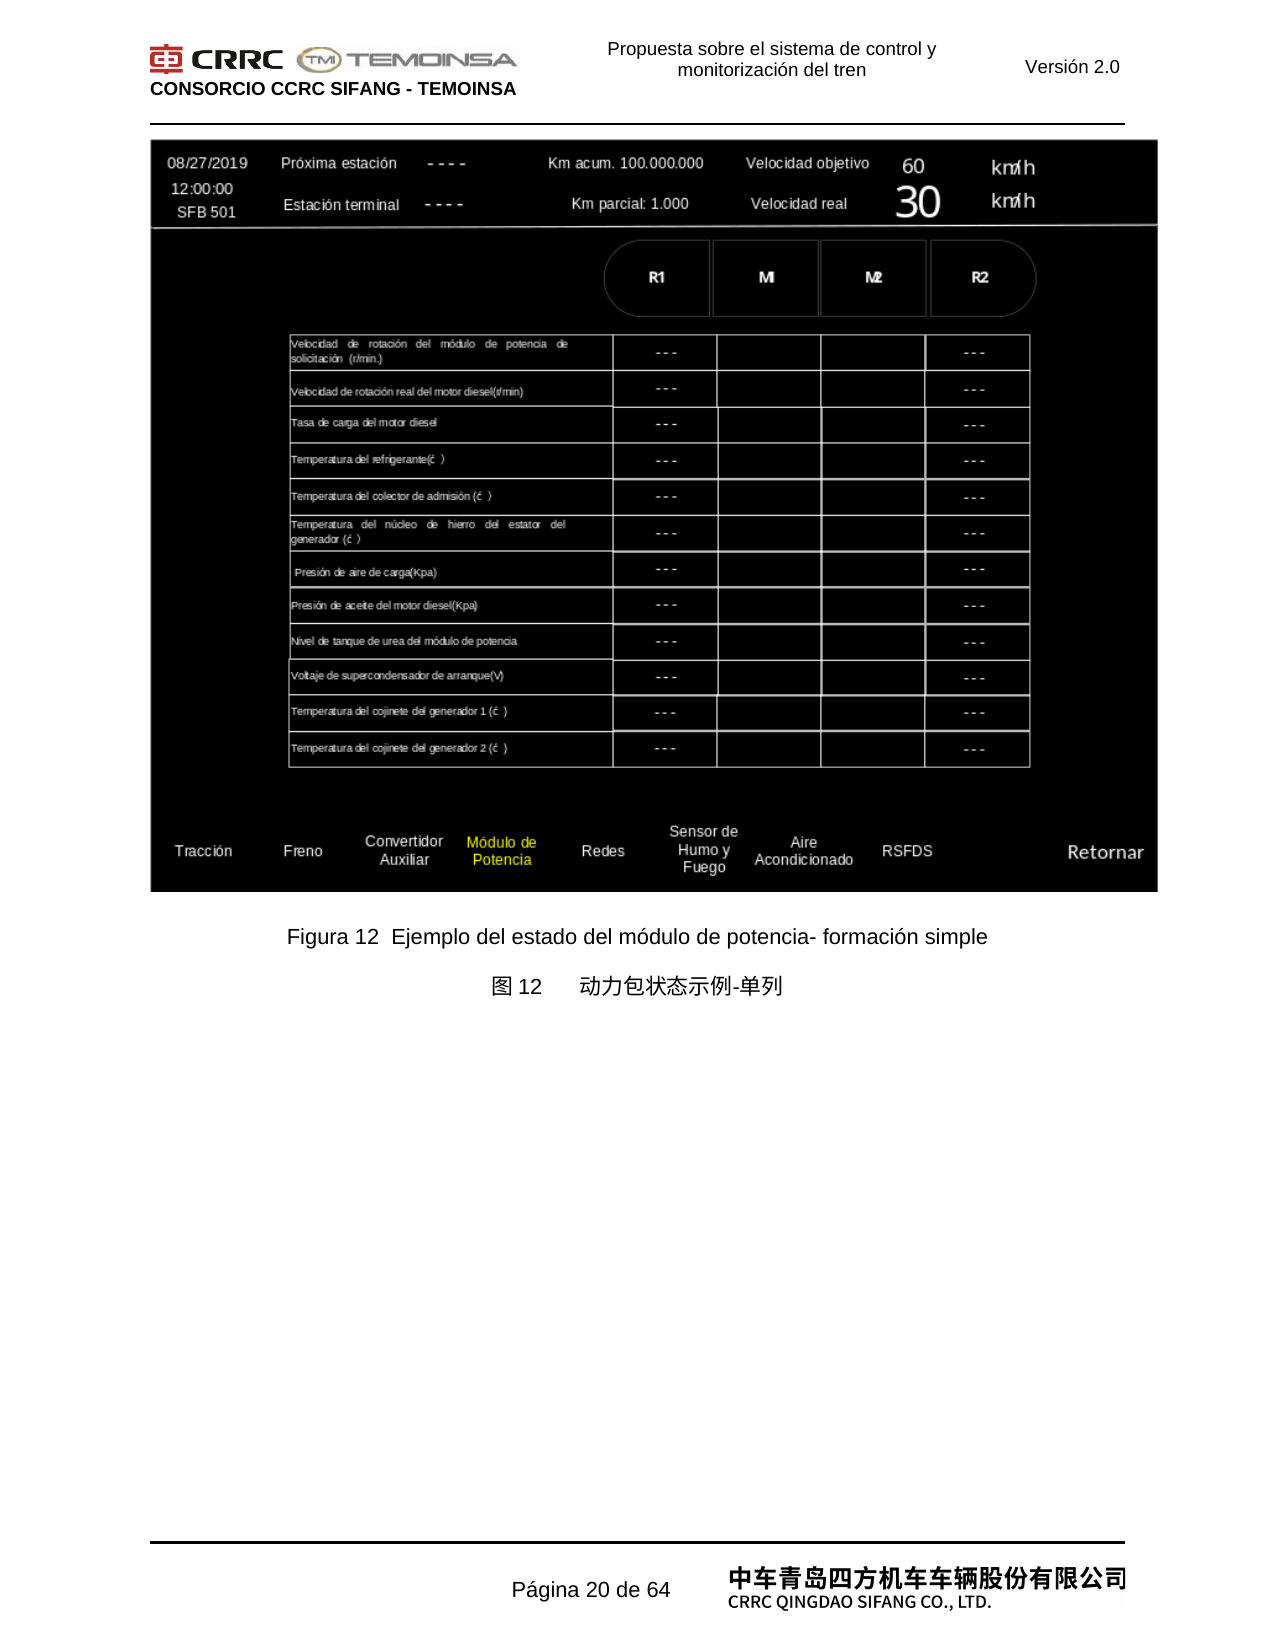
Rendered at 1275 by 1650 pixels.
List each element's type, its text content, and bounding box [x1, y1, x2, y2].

picture [150, 44, 283, 74]
text 图12 动力包状态示例-单列 [150, 969, 1125, 1001]
picture [294, 47, 520, 73]
text Figura 12 Ejemplo del estado del módulo de potencia- formación simple [150, 924, 1125, 949]
picture [727, 1562, 1125, 1611]
